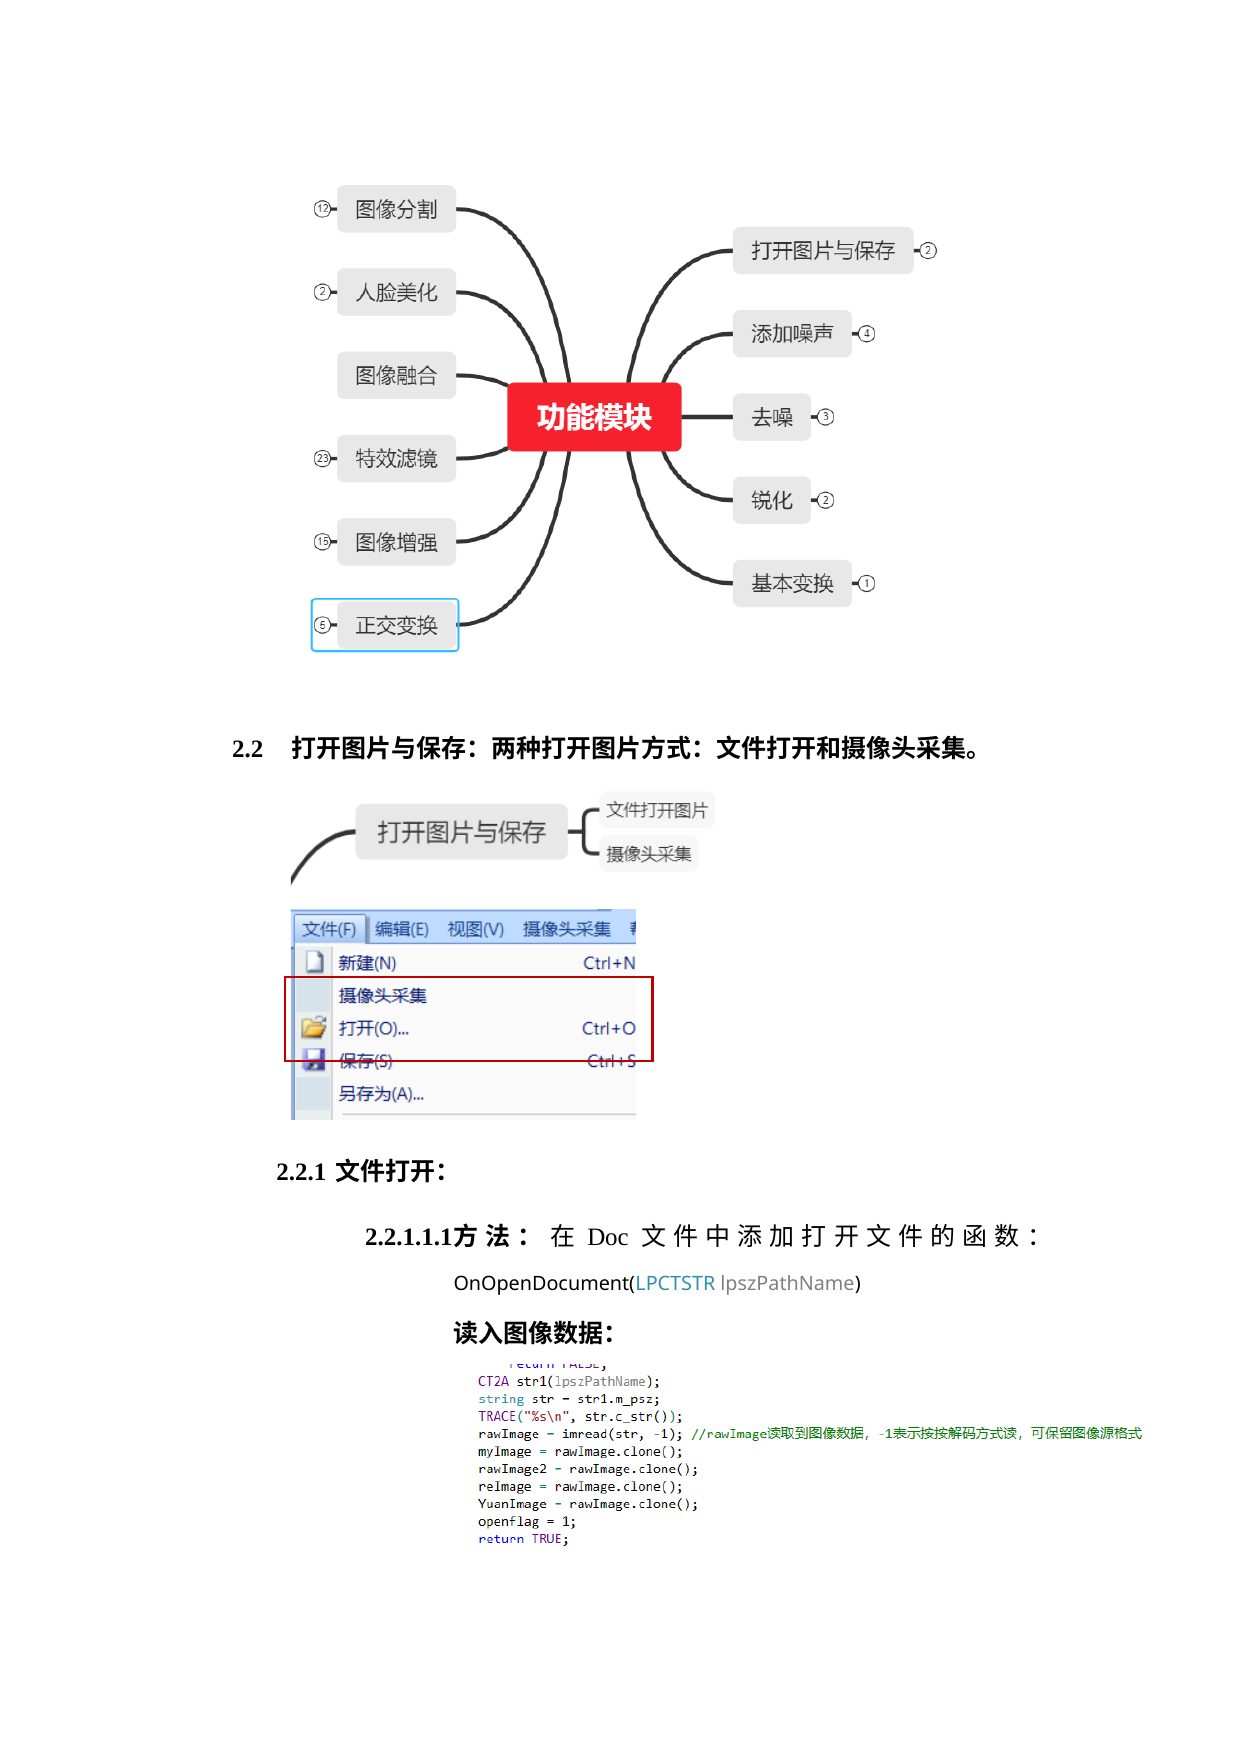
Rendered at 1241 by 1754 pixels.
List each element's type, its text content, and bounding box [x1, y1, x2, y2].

list 方法：在Doc文件中添加打开文件的函数：OnOpenDocument(LPCTSTR lpszPathName) [365, 1202, 1053, 1299]
list 打开图片与保存：两种打开图片方式：文件打开和摄像头采集。 [232, 714, 1053, 779]
picture [290, 779, 764, 904]
picture [269, 162, 971, 696]
list 文件打开： [276, 1137, 1053, 1202]
picture [453, 1364, 1143, 1552]
list 读入图像数据： [453, 1299, 1053, 1364]
picture [290, 1062, 636, 1120]
picture [290, 909, 636, 976]
picture [290, 978, 636, 1060]
